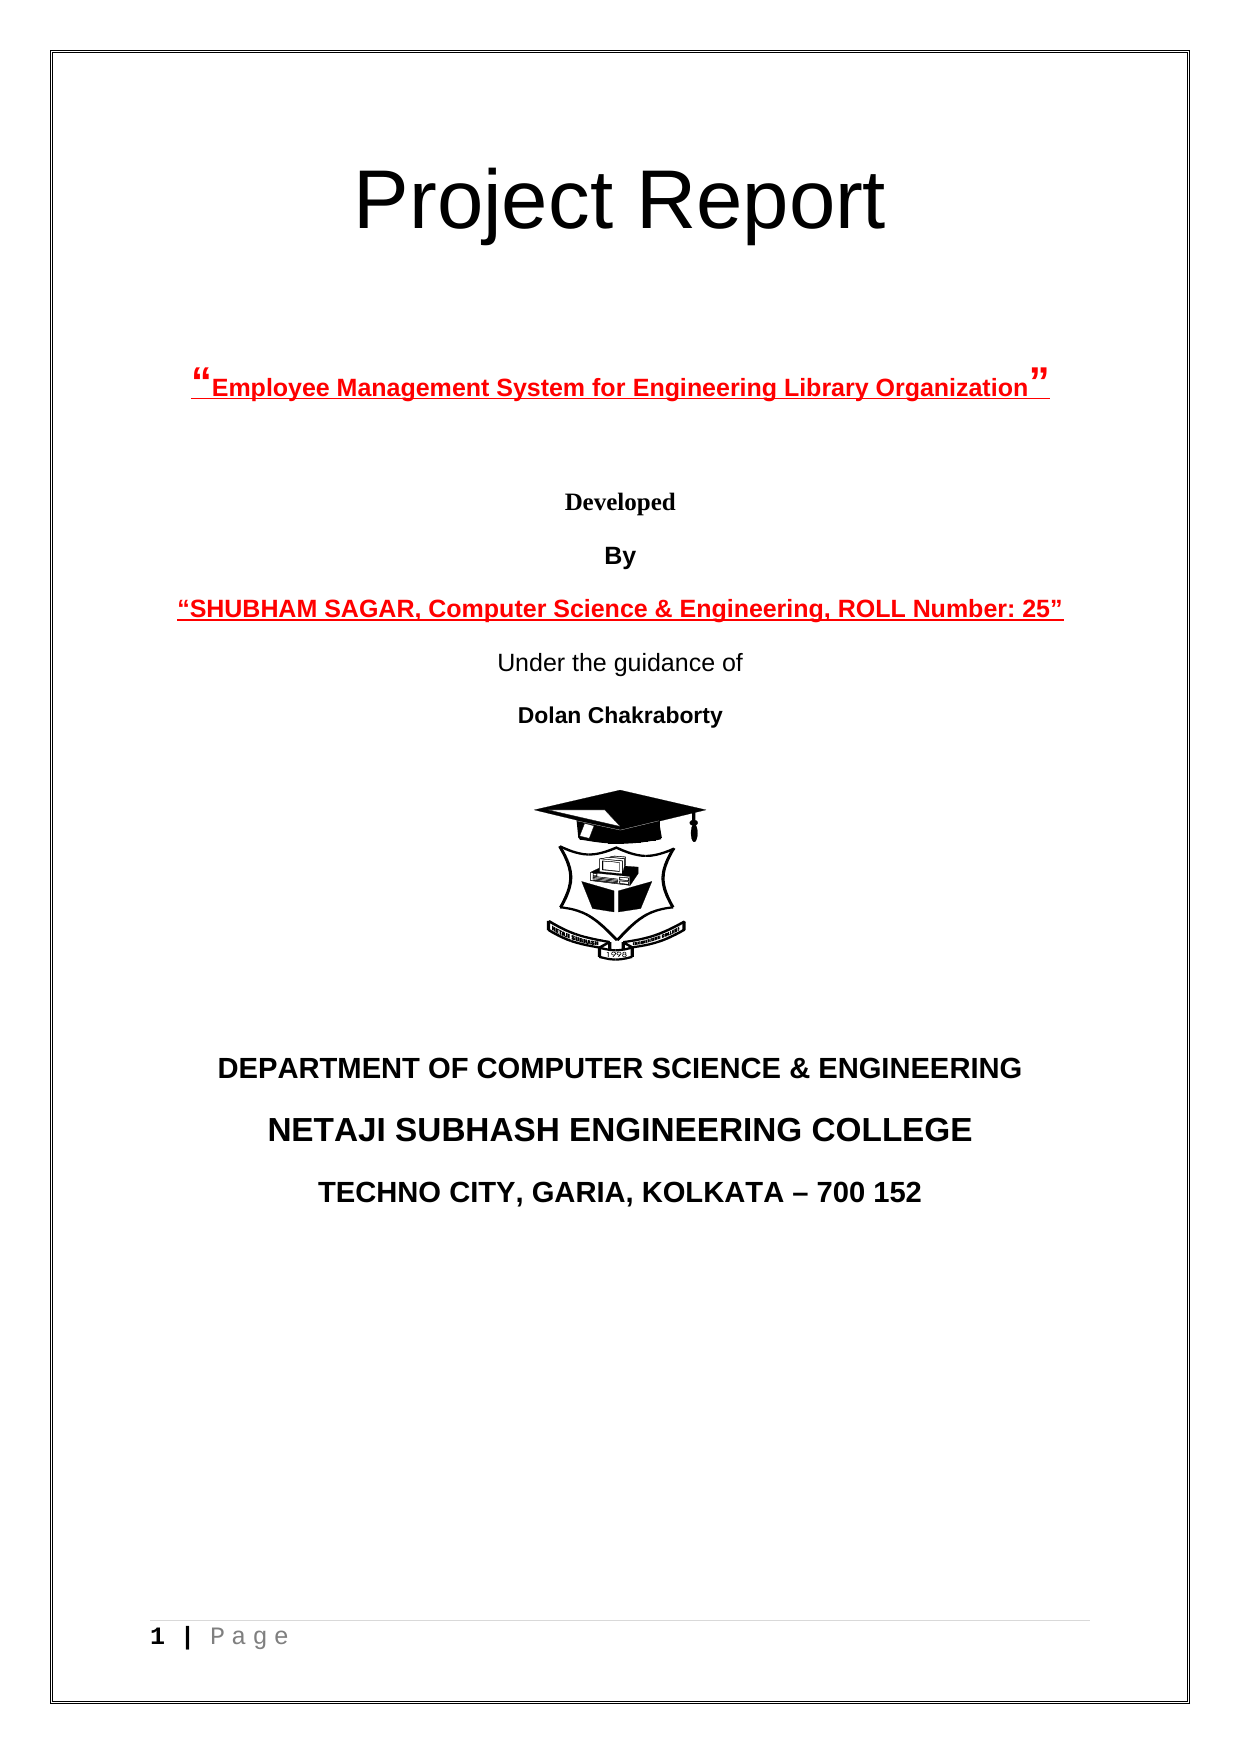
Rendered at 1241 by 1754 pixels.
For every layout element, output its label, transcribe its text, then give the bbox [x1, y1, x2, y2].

text TECHNO CITY, GARIA, KOLKATA – 700 152 [150, 1176, 1090, 1209]
text “Employee Management System for Engineering Library Organization” [150, 357, 1090, 405]
text By [150, 541, 1090, 569]
text Project Report [150, 150, 1090, 246]
text Dolan Chakraborty [150, 702, 1090, 728]
text “SHUBHAM SAGAR, Computer Science & Engineering, ROLL Number: 25” [150, 594, 1090, 623]
text DEPARTMENT OF COMPUTER SCIENCE & ENGINEERING [150, 1051, 1090, 1085]
subtitle NETAJI SUBHASH ENGINEERING COLLEGE [150, 1111, 1090, 1149]
text Developed [150, 487, 1090, 516]
text Under the guidance of [150, 648, 1090, 677]
